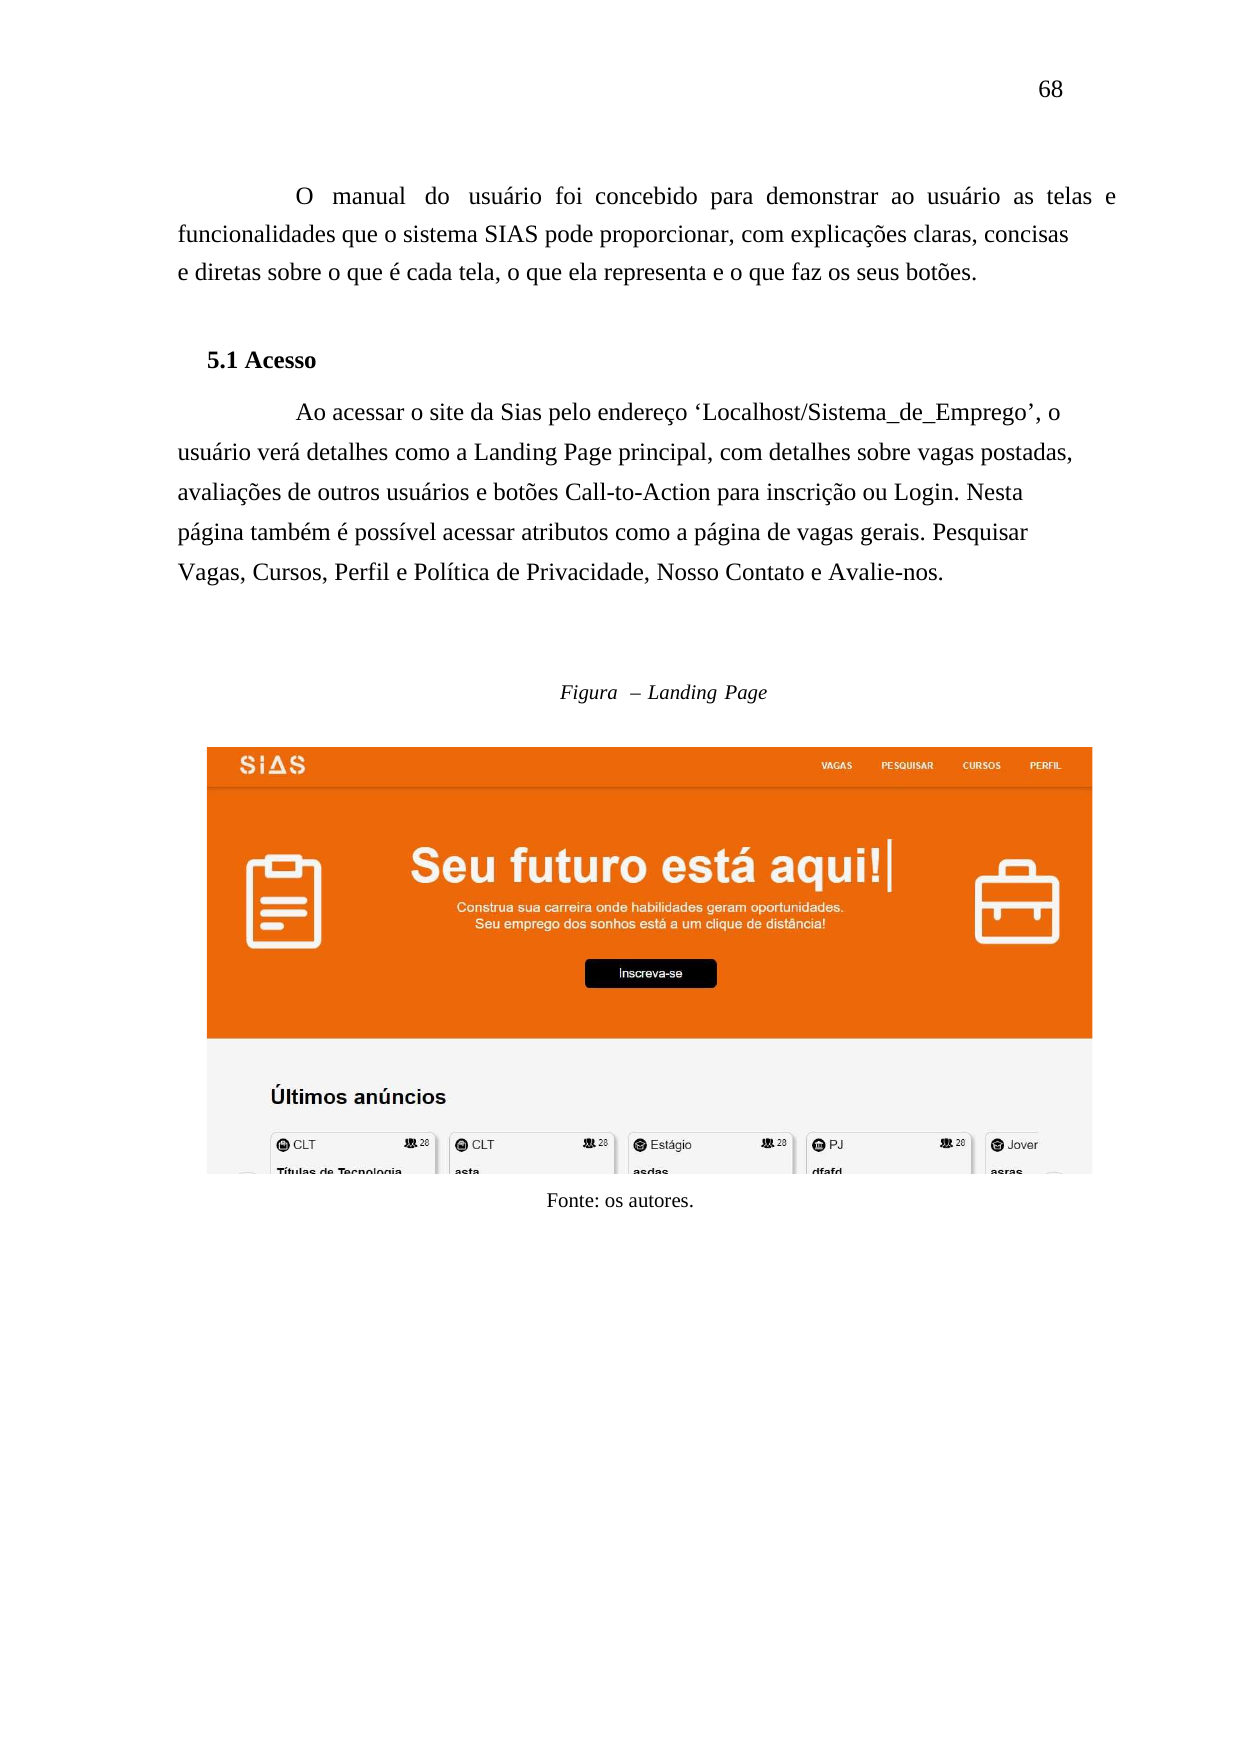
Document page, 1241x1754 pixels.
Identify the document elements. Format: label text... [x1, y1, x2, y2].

text O manual do usuário foi concebido para demonstrar ao usuário as telas e funcionalidades que o sistema SIAS pode proporcionar, com explicações claras, concisas e diretas sobre o que é cada tela, o que ela representa e o que faz os seus botões. [177, 174, 1122, 288]
picture [206, 747, 1093, 1174]
text Figura – Landing Page [177, 681, 1122, 704]
text Fonte: os autores. [177, 1188, 1063, 1212]
text Ao acessar o site da Sias pelo endereço ‘Localhost/Sistema_de_Emprego’, o usuário verá detalhes como a Landing Page principal, com detalhes sobre vagas postadas, avaliações de outros usuários e botões Call-to-Action para inscrição ou Login. Nesta página também é possível acessar atributos como a página de vagas gerais. Pesquisar Vagas, Cursos, Perfil e Política de Privacidade, Nosso Contato e Avalie-nos. [177, 389, 1122, 588]
text 5.1 Acesso [177, 346, 1122, 374]
